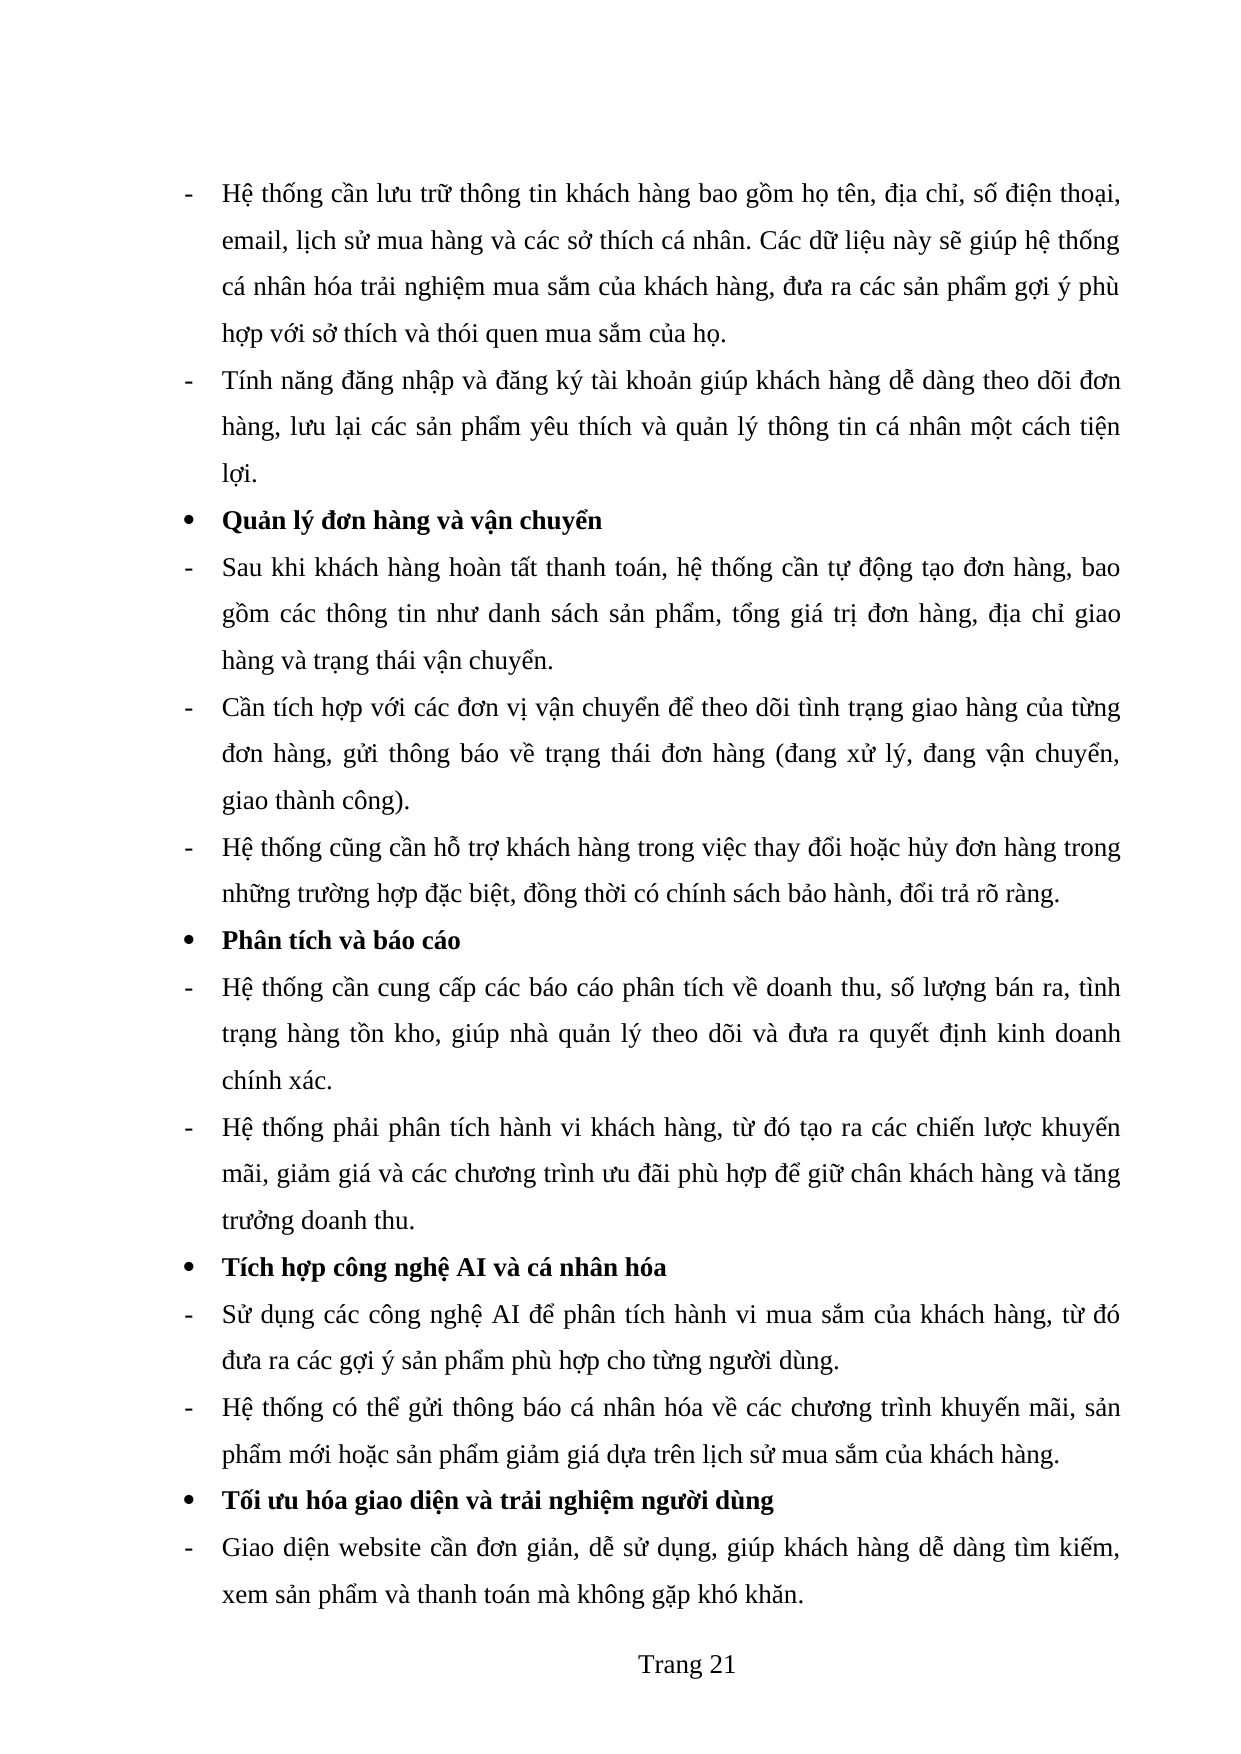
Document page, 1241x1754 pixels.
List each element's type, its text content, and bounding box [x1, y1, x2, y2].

list Tích hợp công nghệ AI và cá nhân hóa [184, 1251, 1122, 1282]
list Hệ thống cần lưu trữ thông tin khách hàng bao gồm họ tên, địa chỉ, số điện thoại, email, lịch sử mua hàng và các sở thích cá nhân. Các dữ liệu này sẽ giúp hệ thống cá nhân hóa trải nghiệm mua sắm của khách hàng, đưa ra các sản phẩm gợi ý phù hợp với sở thích và thói quen mua sắm của họ. [184, 177, 1122, 348]
list Tính năng đăng nhập và đăng ký tài khoản giúp khách hàng dễ dàng theo dõi đơn hàng, lưu lại các sản phẩm yêu thích và quản lý thông tin cá nhân một cách tiện lợi. [184, 364, 1122, 488]
list Sử dụng các công nghệ AI để phân tích hành vi mua sắm của khách hàng, từ đó đưa ra các gợi ý sản phẩm phù hợp cho từng người dùng. [184, 1298, 1122, 1376]
list Hệ thống cũng cần hỗ trợ khách hàng trong việc thay đổi hoặc hủy đơn hàng trong những trường hợp đặc biệt, đồng thời có chính sách bảo hành, đổi trả rõ ràng. [184, 831, 1122, 908]
list Hệ thống phải phân tích hành vi khách hàng, từ đó tạo ra các chiến lược khuyến mãi, giảm giá và các chương trình ưu đãi phù hợp để giữ chân khách hàng và tăng trưởng doanh thu. [184, 1111, 1122, 1235]
list Hệ thống có thể gửi thông báo cá nhân hóa về các chương trình khuyến mãi, sản phẩm mới hoặc sản phẩm giảm giá dựa trên lịch sử mua sắm của khách hàng. [184, 1391, 1122, 1469]
list Sau khi khách hàng hoàn tất thanh toán, hệ thống cần tự động tạo đơn hàng, bao gồm các thông tin như danh sách sản phẩm, tổng giá trị đơn hàng, địa chỉ giao hàng và trạng thái vận chuyển. [184, 551, 1122, 675]
list Quản lý đơn hàng và vận chuyển [184, 504, 1122, 535]
list Giao diện website cần đơn giản, dễ sử dụng, giúp khách hàng dễ dàng tìm kiếm, xem sản phẩm và thanh toán mà không gặp khó khăn. [184, 1531, 1122, 1609]
list Cần tích hợp với các đơn vị vận chuyển để theo dõi tình trạng giao hàng của từng đơn hàng, gửi thông báo về trạng thái đơn hàng (đang xử lý, đang vận chuyển, giao thành công). [184, 691, 1122, 815]
list Tối ưu hóa giao diện và trải nghiệm người dùng [184, 1484, 1122, 1516]
list Phân tích và báo cáo [184, 924, 1122, 955]
list Hệ thống cần cung cấp các báo cáo phân tích về doanh thu, số lượng bán ra, tình trạng hàng tồn kho, giúp nhà quản lý theo dõi và đưa ra quyết định kinh doanh chính xác. [184, 971, 1122, 1095]
